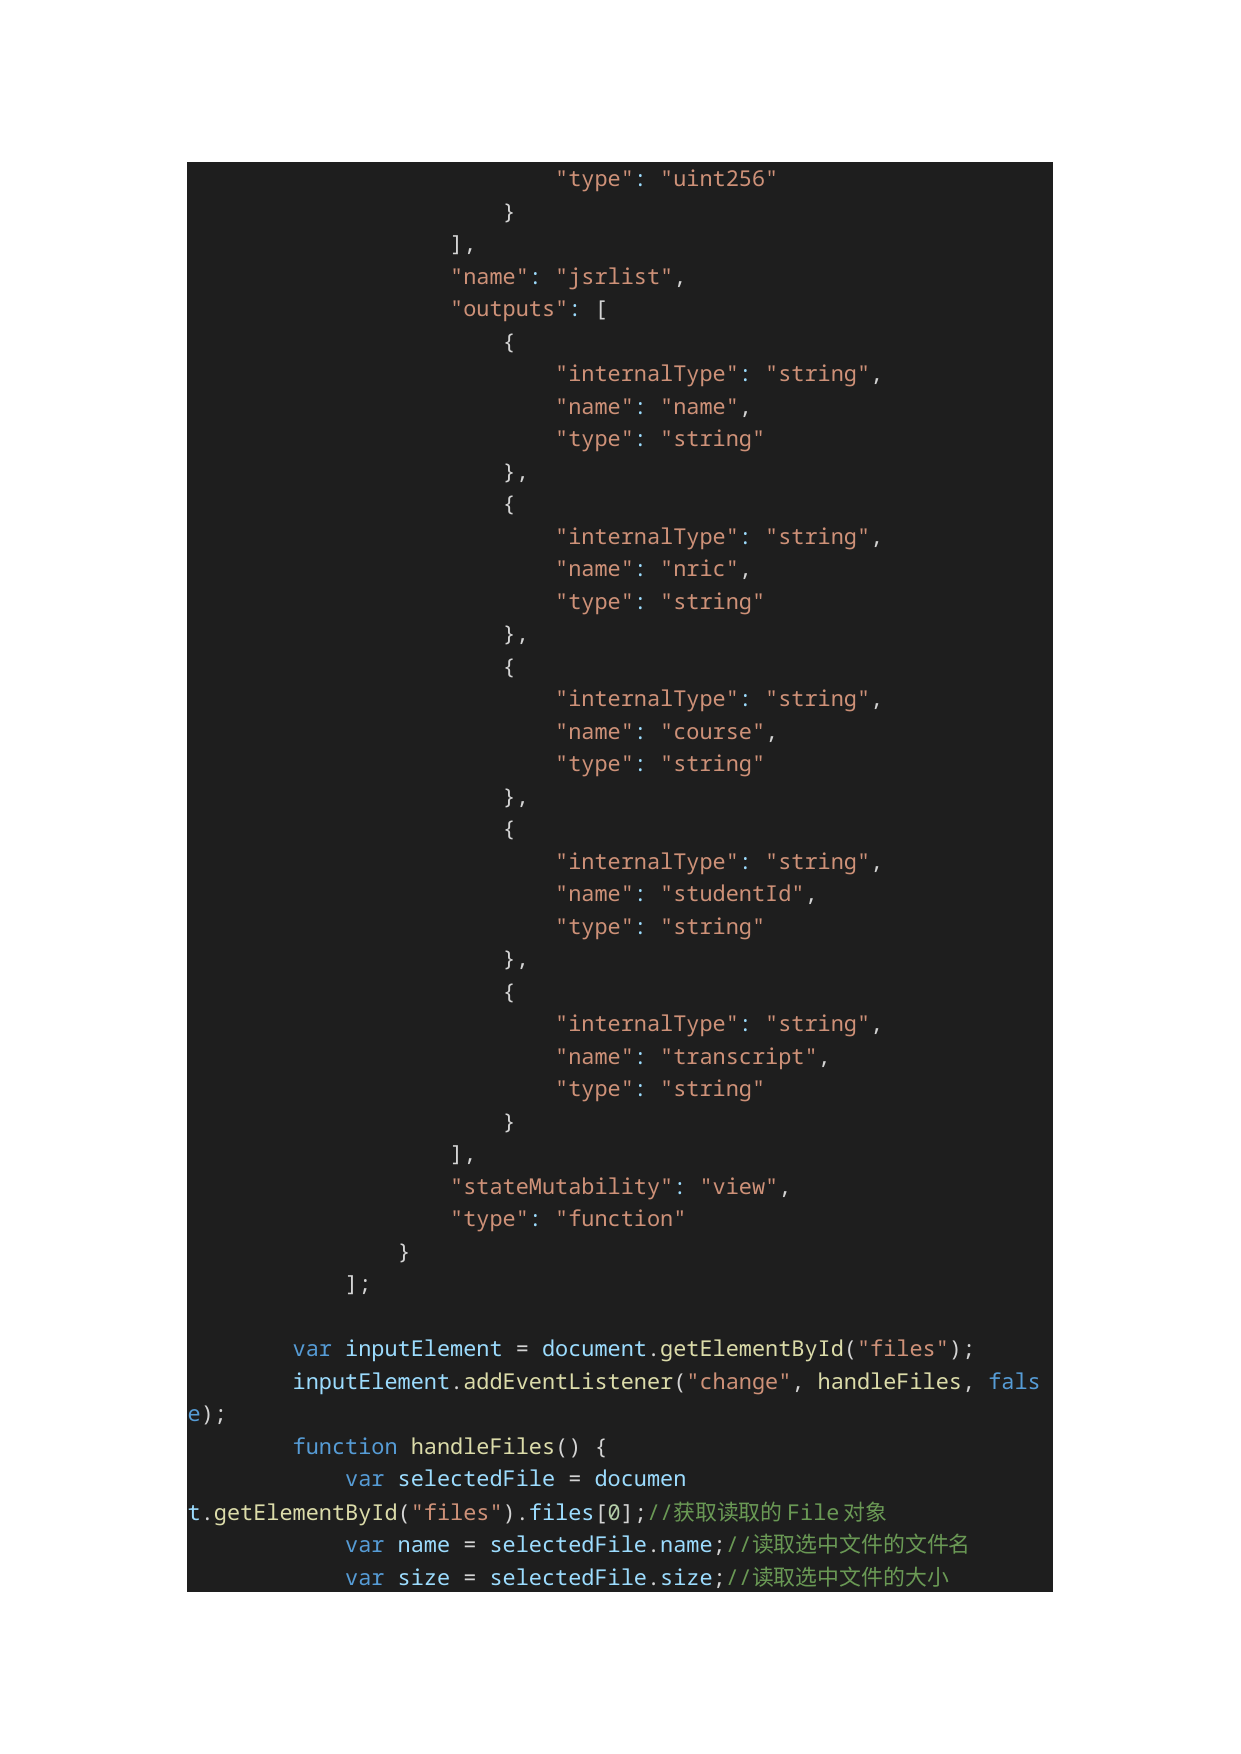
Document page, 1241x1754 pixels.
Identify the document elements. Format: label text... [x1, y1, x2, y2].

text "name": "nric", [187, 552, 1053, 584]
text } [187, 1104, 1053, 1137]
text "type": "string" [187, 584, 1053, 617]
text "internalType": "string", [187, 844, 1053, 877]
text { [187, 487, 1053, 519]
text var inputElement = document.getElementById("files"); [187, 1332, 1053, 1364]
text "outputs": [ [187, 292, 1053, 324]
text "type": "string" [187, 1072, 1053, 1104]
text "type": "uint256" [187, 162, 1053, 194]
text var name = selectedFile.name;//读取选中文件的文件名 [187, 1527, 1053, 1559]
text } [187, 194, 1053, 227]
text { [187, 324, 1053, 357]
text "type": "string" [187, 909, 1053, 942]
text "type": "string" [187, 422, 1053, 454]
text "name": "course", [187, 714, 1053, 747]
text "name": "studentId", [187, 877, 1053, 909]
text "name": "transcript", [187, 1039, 1053, 1072]
text "internalType": "string", [187, 1007, 1053, 1039]
text "type": "function" [187, 1202, 1053, 1234]
text ], [187, 1137, 1053, 1169]
text { [187, 974, 1053, 1007]
text "stateMutability": "view", [187, 1169, 1053, 1202]
text }, [187, 942, 1053, 974]
text "internalType": "string", [187, 519, 1053, 552]
text "name": "jsrlist", [187, 259, 1053, 292]
text inputElement.addEventListener("change", handleFiles, false); [187, 1364, 1053, 1429]
text { [187, 649, 1053, 682]
text "internalType": "string", [187, 682, 1053, 714]
text }, [187, 617, 1053, 649]
text "internalType": "string", [187, 357, 1053, 389]
text } [187, 1234, 1053, 1267]
text { [187, 812, 1053, 844]
text "name": "name", [187, 389, 1053, 422]
text ]; [187, 1267, 1053, 1299]
text ], [187, 227, 1053, 259]
text var size = selectedFile.size;//读取选中文件的大小 [187, 1559, 1053, 1592]
text var selectedFile = document.getElementById("files").files[0];//获取读取的File对象 [187, 1462, 1053, 1527]
text }, [187, 779, 1053, 812]
text function handleFiles() { [187, 1429, 1053, 1462]
text }, [187, 454, 1053, 487]
text "type": "string" [187, 747, 1053, 779]
